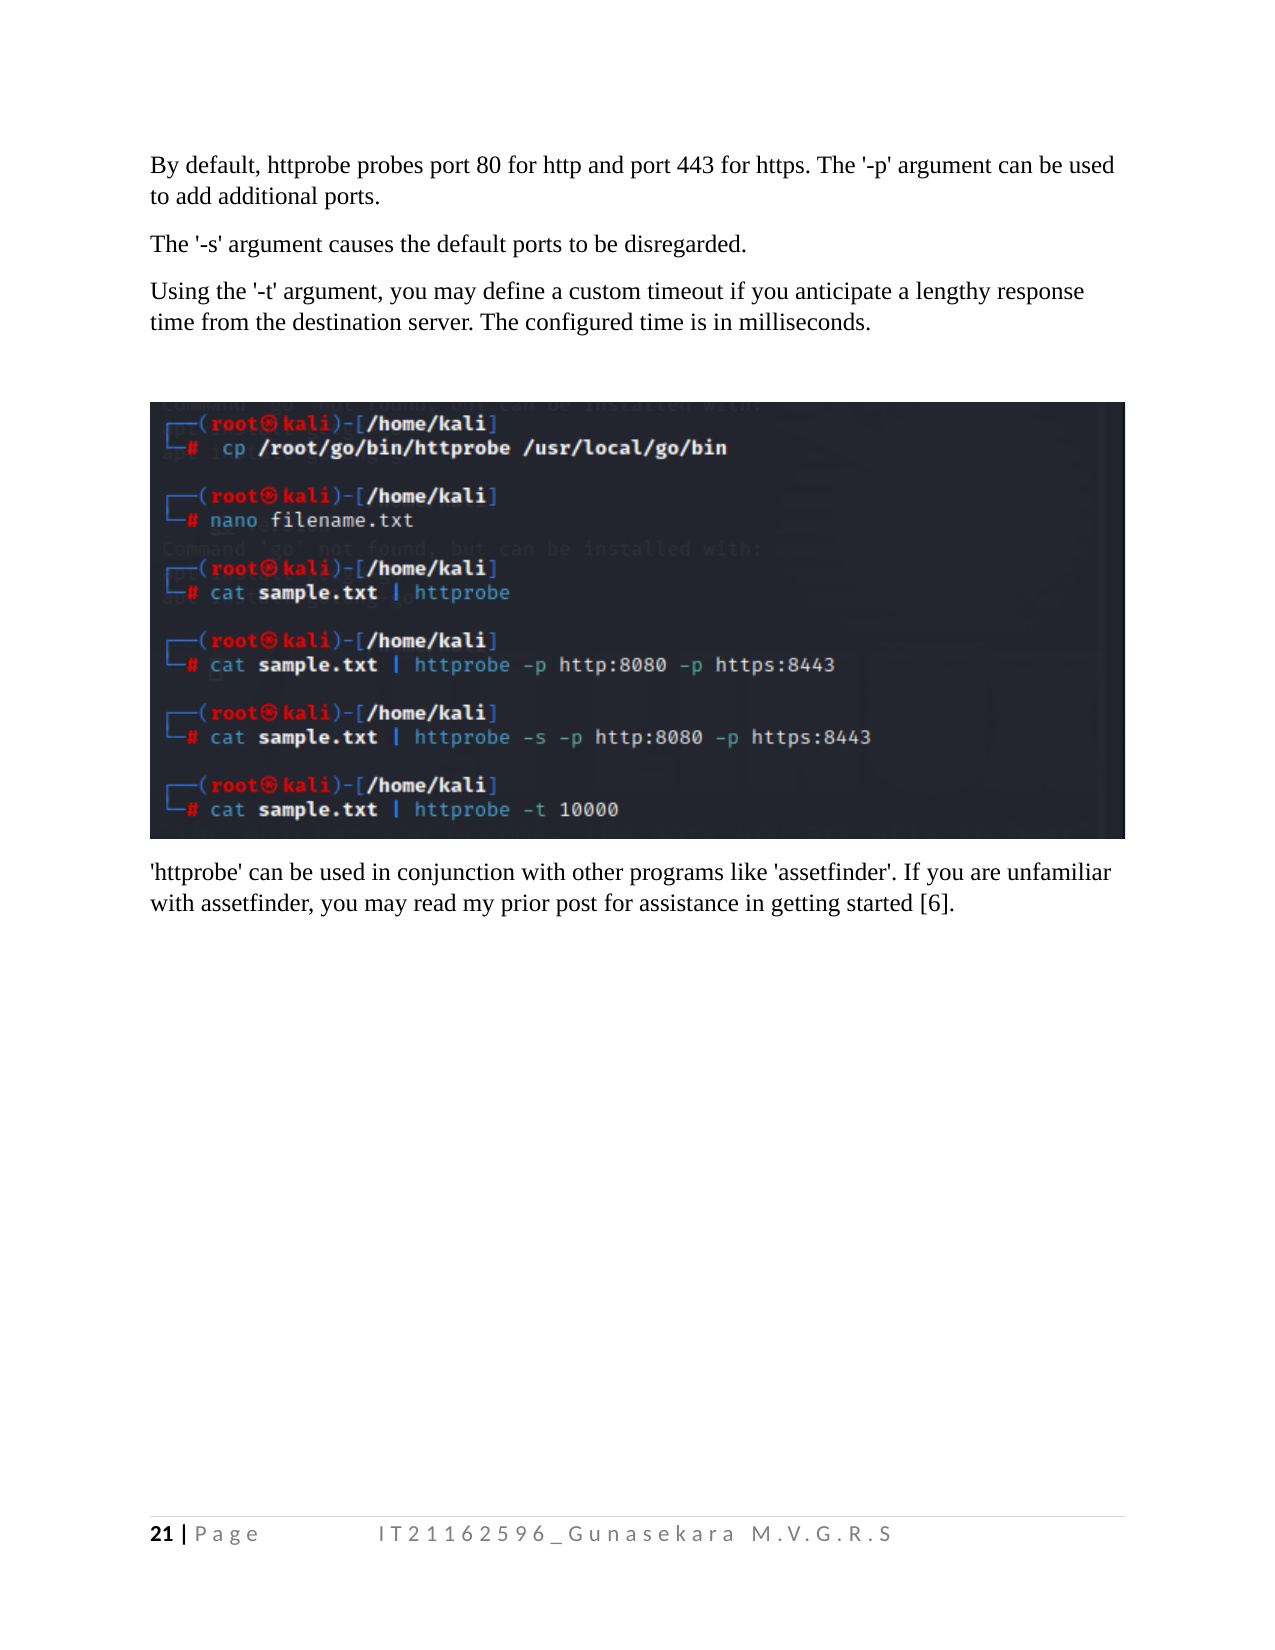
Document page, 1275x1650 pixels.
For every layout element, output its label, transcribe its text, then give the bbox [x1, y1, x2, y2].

text By default, httprobe probes port 80 for http and port 443 for https. The '-p' argument can be used to add additional ports. [150, 150, 1125, 210]
picture [150, 402, 1125, 839]
text 'httprobe' can be used in conjunction with other programs like 'assetfinder'. If you are unfamiliar with assetfinder, you may read my prior post for assistance in getting started. [150, 857, 1125, 917]
text Using the '-t' argument, you may define a custom timeout if you anticipate a lengthy response time from the destination server. The configured time is in milliseconds. [150, 276, 1125, 336]
text The '-s' argument causes the default ports to be disregarded. [150, 229, 1125, 257]
